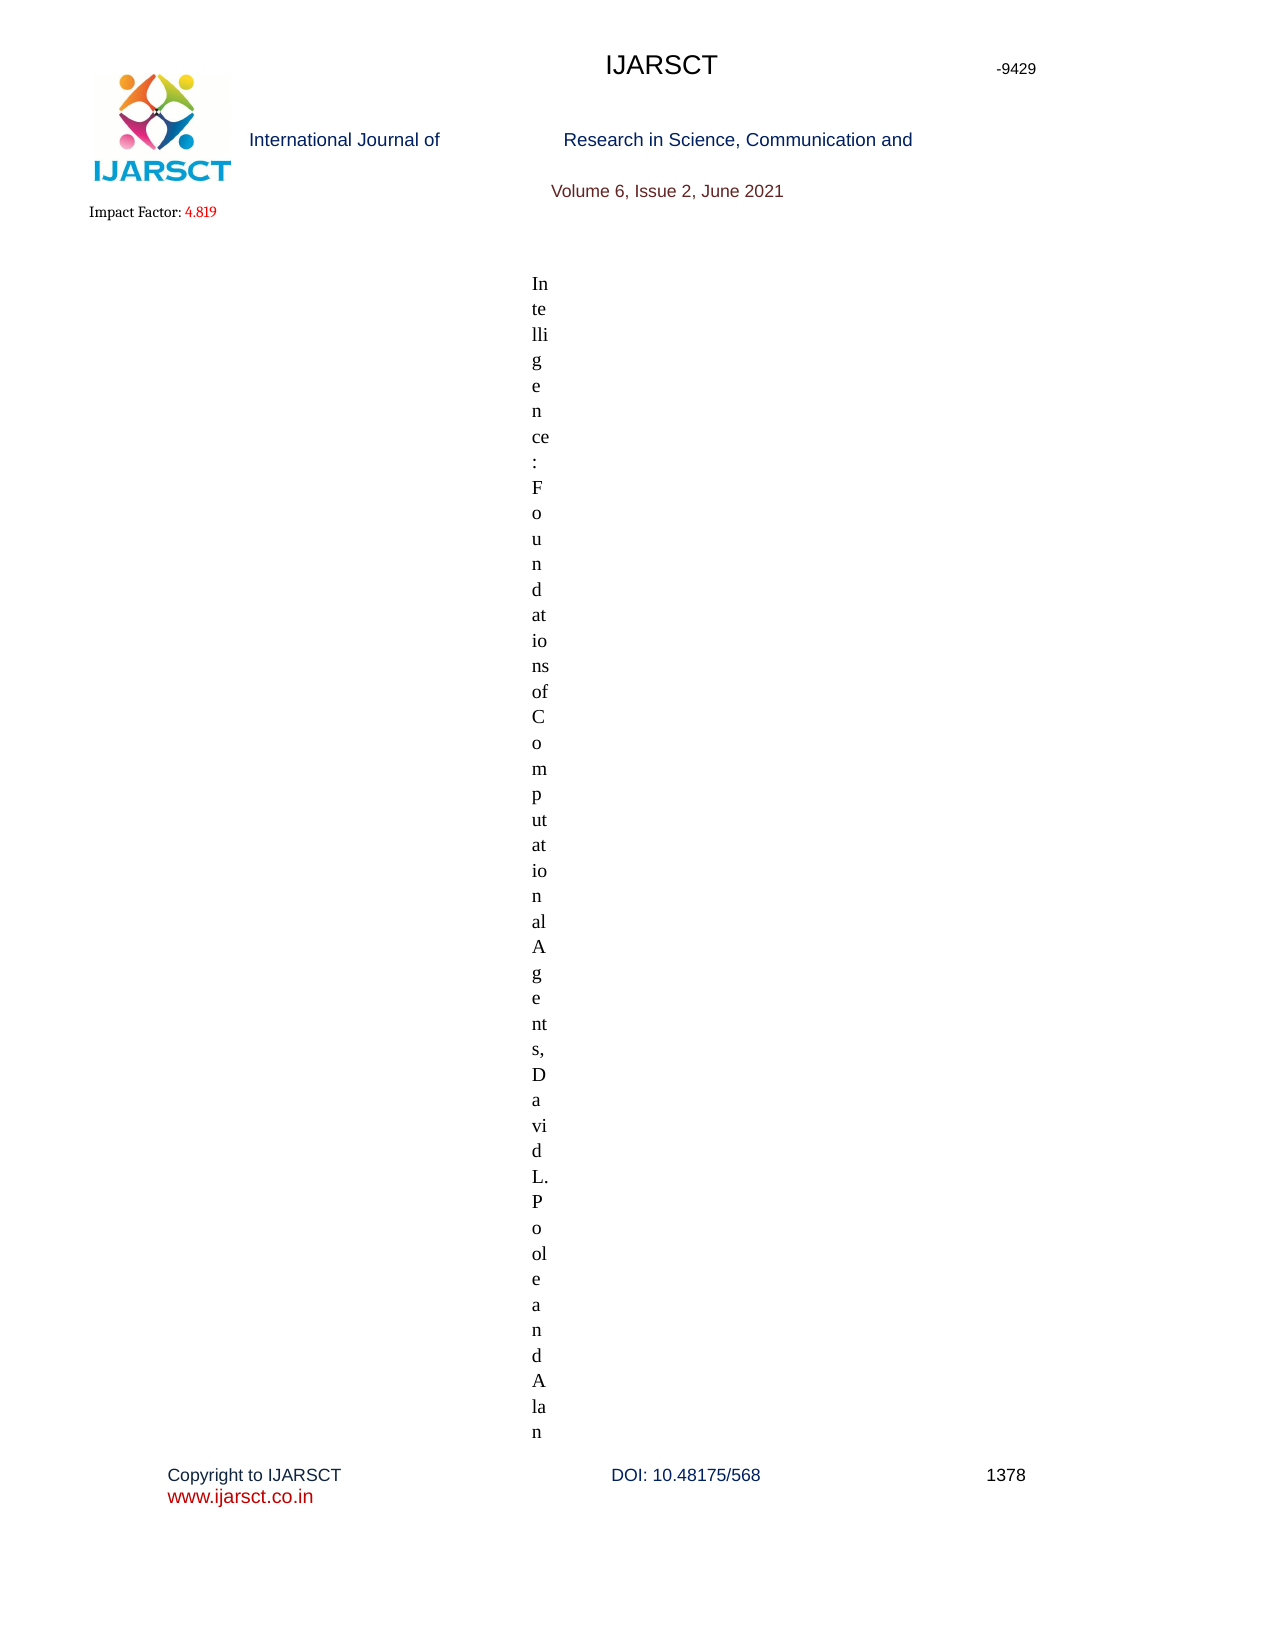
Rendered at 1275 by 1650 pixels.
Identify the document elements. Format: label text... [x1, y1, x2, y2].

picture [128, 166, 134, 174]
picture [150, 173, 158, 181]
picture [94, 74, 231, 181]
picture [125, 177, 136, 181]
list Python code for Artificial Intelligence: Foundations of Computational Agents, David L. Poole and Alan K. Mackwort [496, 272, 550, 1443]
picture [224, 165, 231, 181]
